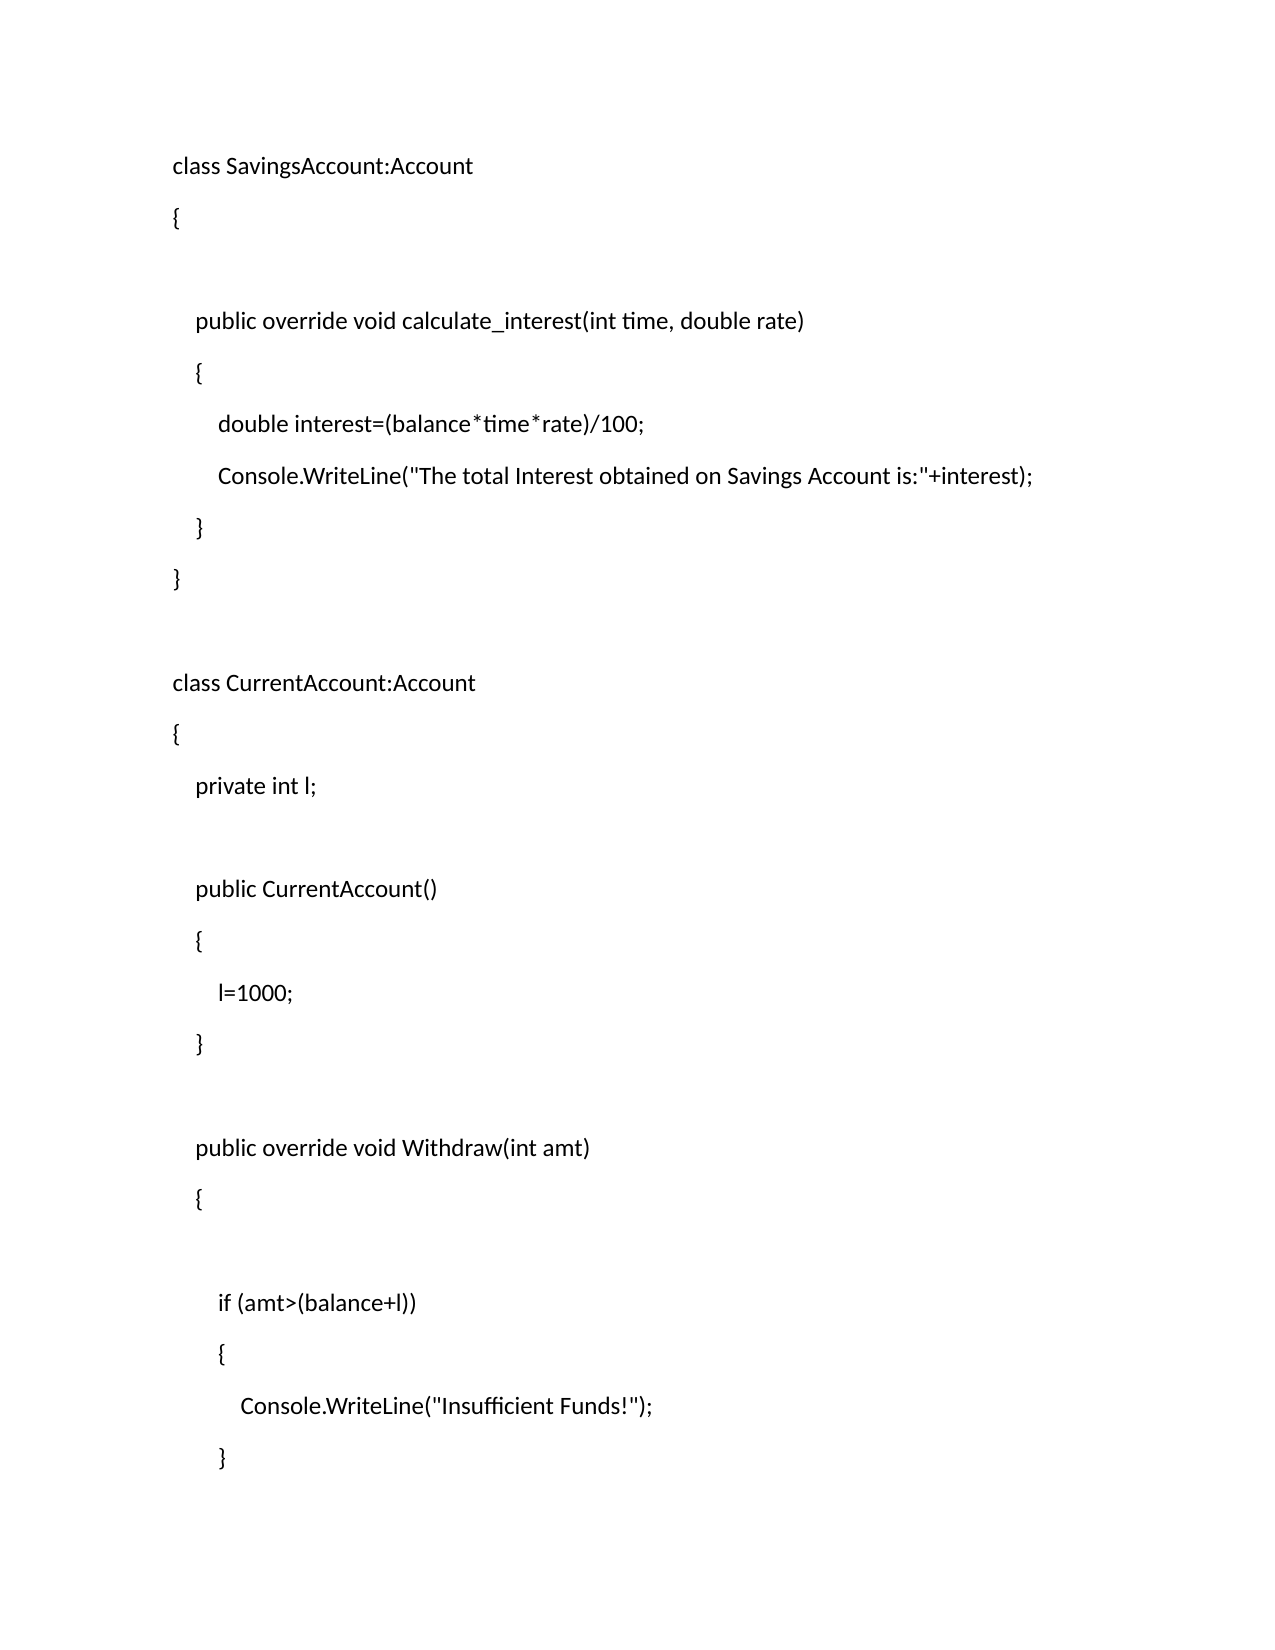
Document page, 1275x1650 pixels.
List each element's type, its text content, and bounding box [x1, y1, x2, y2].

text { [150, 357, 1125, 387]
text public override void Withdraw(int amt) [150, 1132, 1125, 1162]
text if (amt>(balance+l)) [150, 1287, 1125, 1317]
text { [150, 925, 1125, 956]
text class CurrentAccount:Account [150, 667, 1125, 697]
text { [150, 1338, 1125, 1369]
text public override void calculate_interest(int time, double rate) [150, 305, 1125, 336]
text public CurrentAccount() [150, 873, 1125, 904]
text private int l; [150, 770, 1125, 801]
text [150, 408, 1125, 439]
text { [150, 202, 1125, 232]
text } [150, 563, 1125, 594]
text class SavingsAccount:Account [150, 150, 1125, 181]
text } [150, 512, 1125, 542]
text { [150, 718, 1125, 749]
text } [150, 1442, 1125, 1472]
text { [150, 1183, 1125, 1214]
text Console.WriteLine("The total Interest obtained on Savings Account is:"+interest); [150, 460, 1125, 491]
text l=1000; [150, 977, 1125, 1007]
text Console.WriteLine("Insufficient Funds!"); [150, 1390, 1125, 1421]
text } [150, 1028, 1125, 1059]
